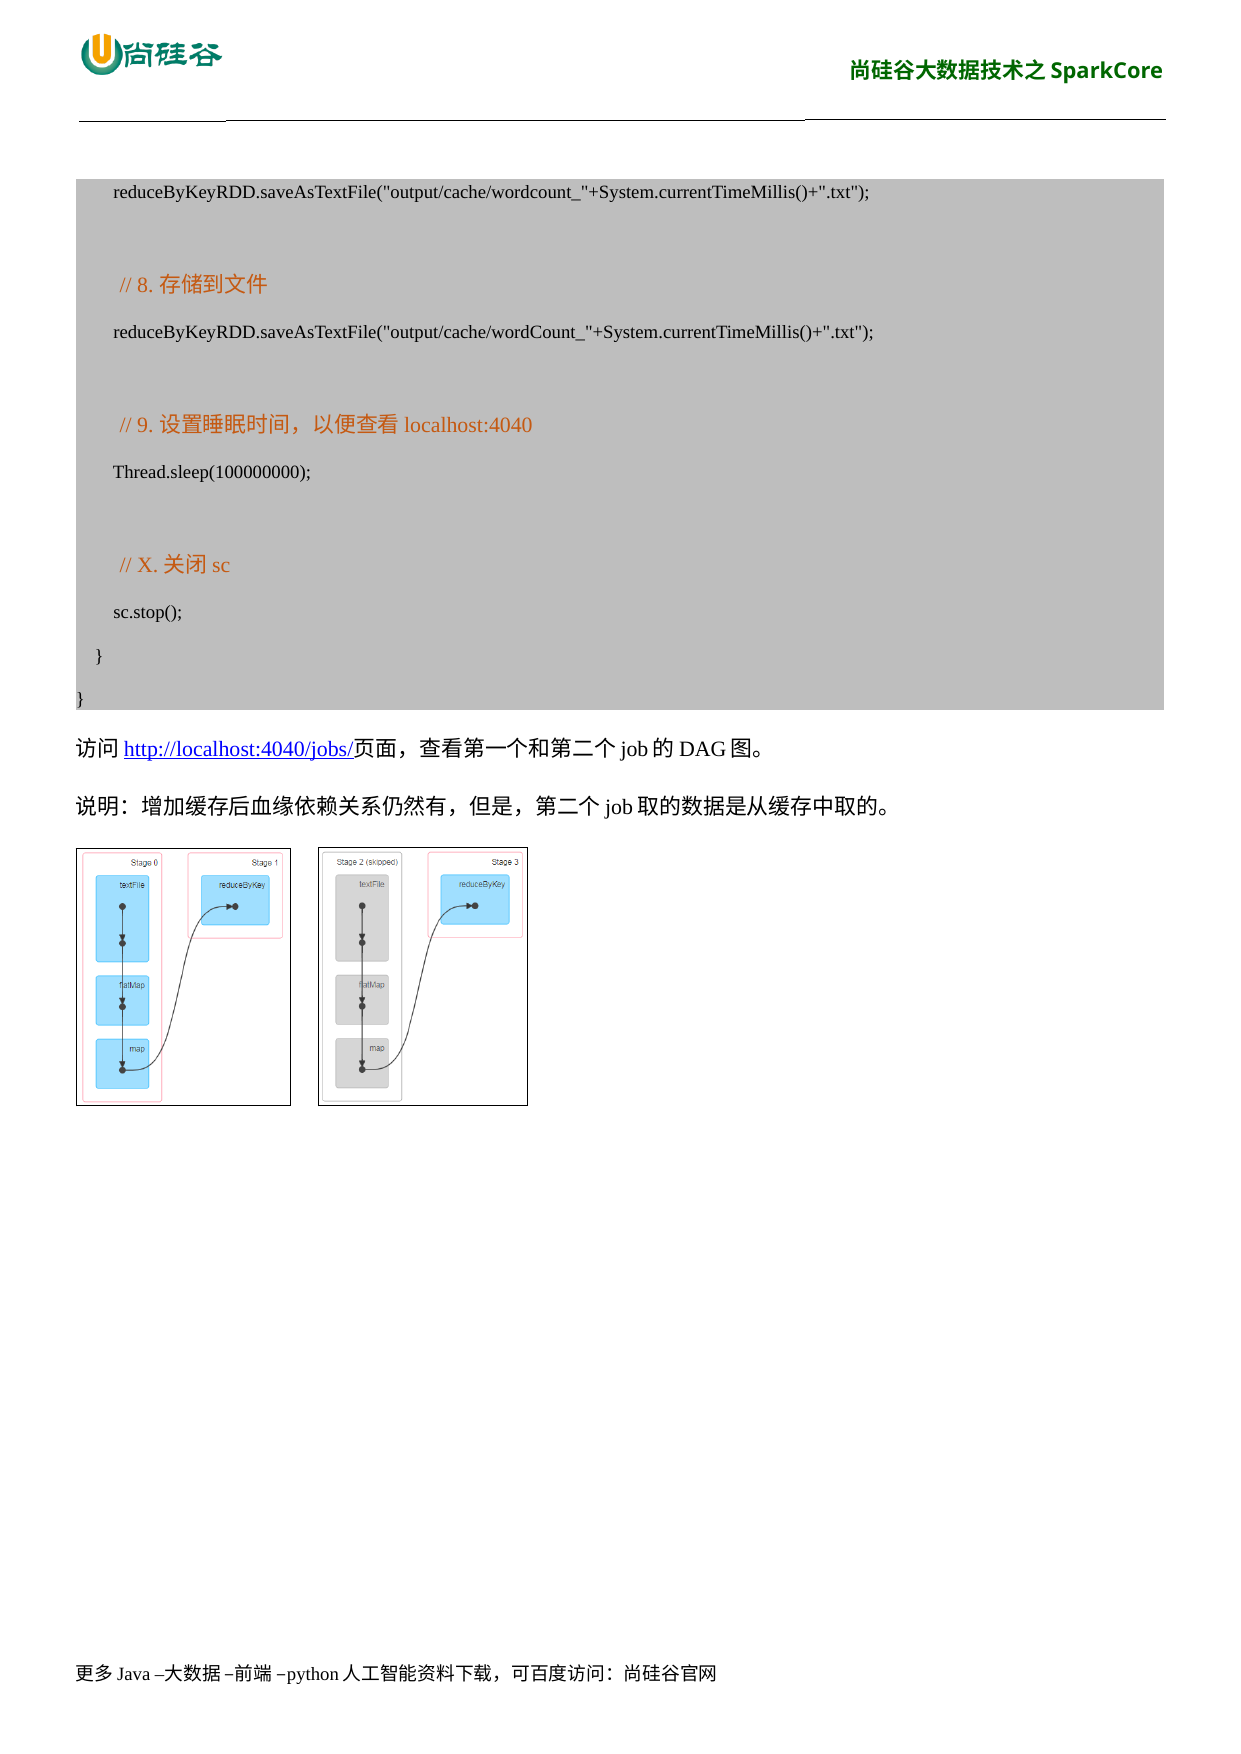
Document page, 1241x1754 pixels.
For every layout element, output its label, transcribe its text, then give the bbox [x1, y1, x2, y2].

text reduceByKeyRDD.saveAsTextFile("output/cache/wordCount_"+System.currentTimeMillis()+".txt"); [76, 319, 1164, 342]
text reduceByKeyRDD.saveAsTextFile("output/cache/wordcount_"+System.currentTimeMillis()+".txt"); [76, 179, 1164, 202]
text } [76, 687, 1164, 710]
text sc.stop(); [76, 599, 1164, 622]
text Thread.sleep(100000000); [76, 459, 1164, 482]
text // 8. 存储到文件 [76, 267, 1164, 299]
text // 9. 设置睡眠时间，以便查看localhost:4040 [76, 407, 1164, 439]
text 访问http://localhost:4040/jobs/页面，查看第一个和第二个job的DAG图。 [76, 731, 1164, 763]
text // X. 关闭sc [76, 547, 1164, 579]
text } [76, 643, 1164, 666]
text 说明：增加缓存后血缘依赖关系仍然有，但是，第二个job取的数据是从缓存中取的。 [76, 789, 1164, 821]
